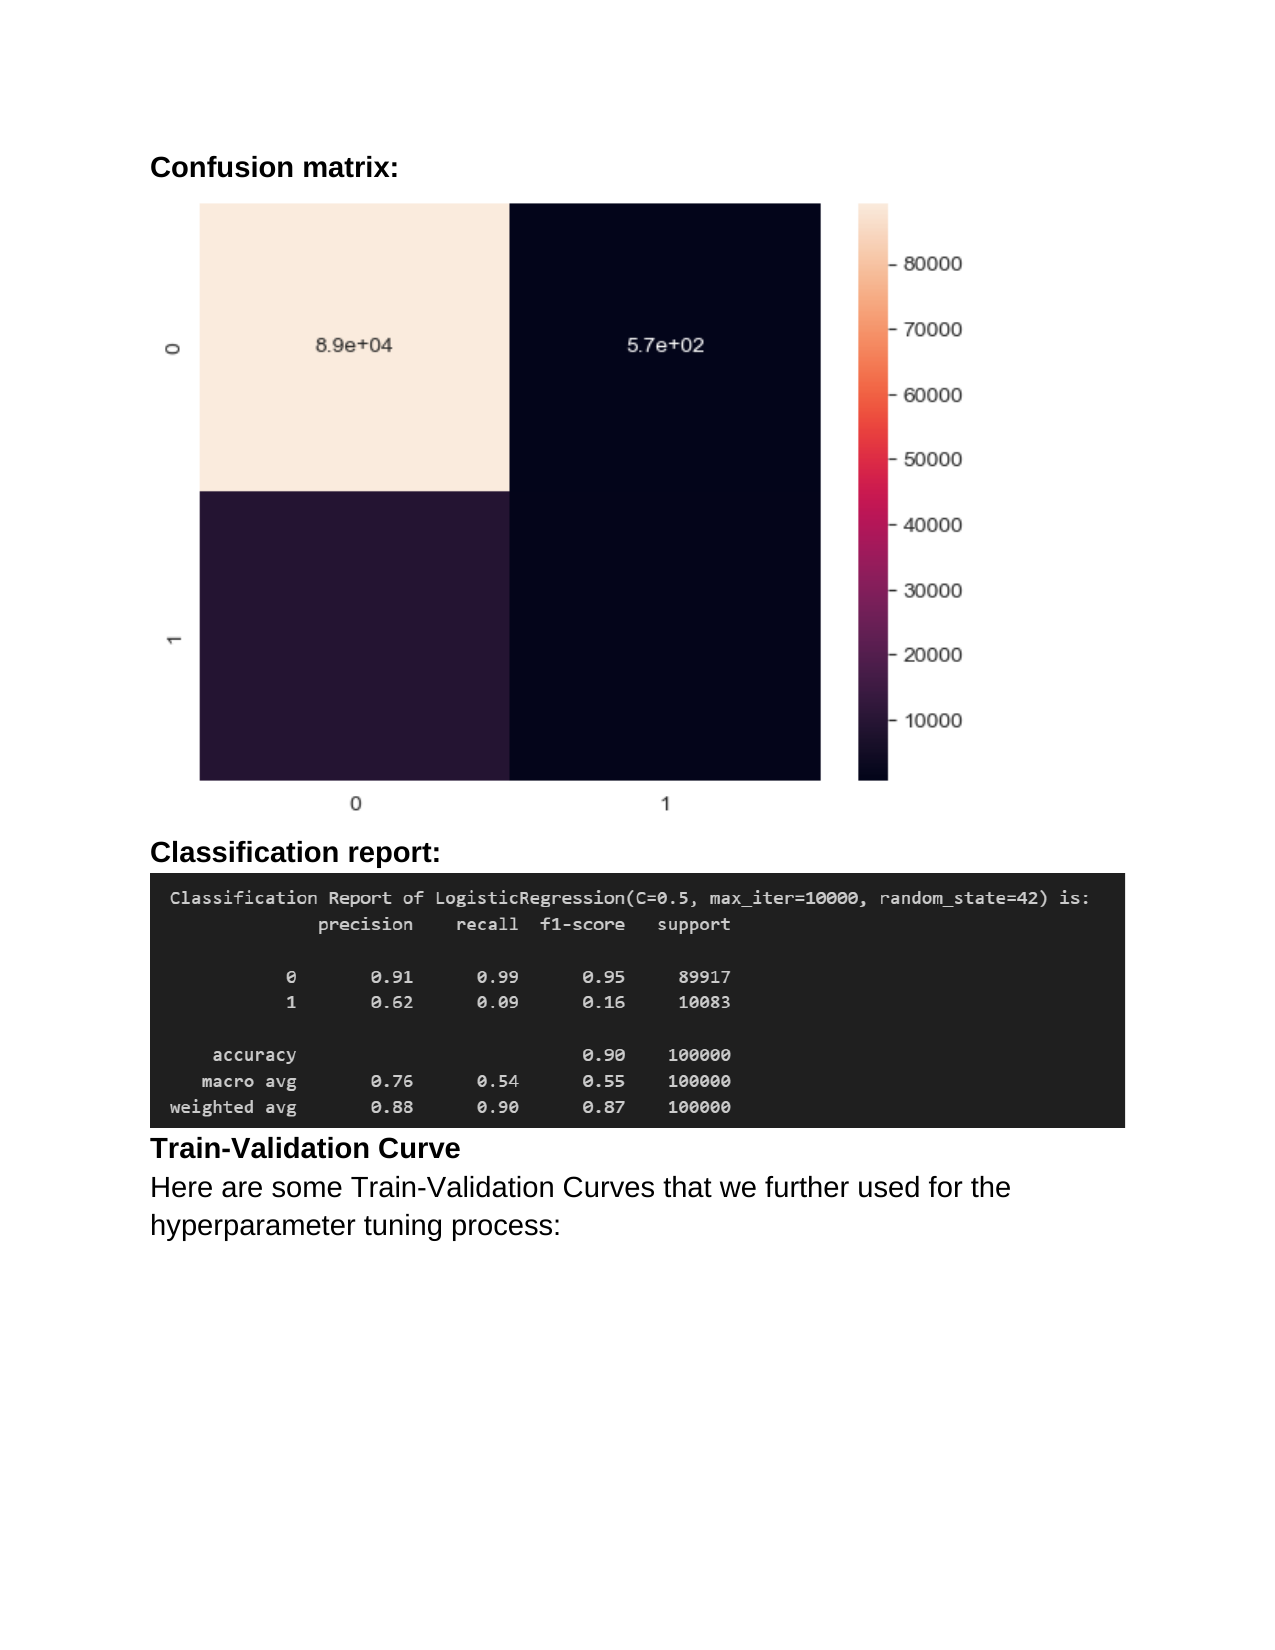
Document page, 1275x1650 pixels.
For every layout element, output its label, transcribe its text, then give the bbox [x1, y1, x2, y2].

picture [150, 188, 979, 831]
text Train-Validation Curve [150, 1131, 1125, 1165]
text Confusion matrix: [150, 150, 1125, 183]
picture [150, 873, 1125, 1128]
text Here are some Train-Validation Curves that we further used for the hyperparameter tuning process: [150, 1170, 1125, 1242]
text Classification report: [150, 834, 1125, 868]
